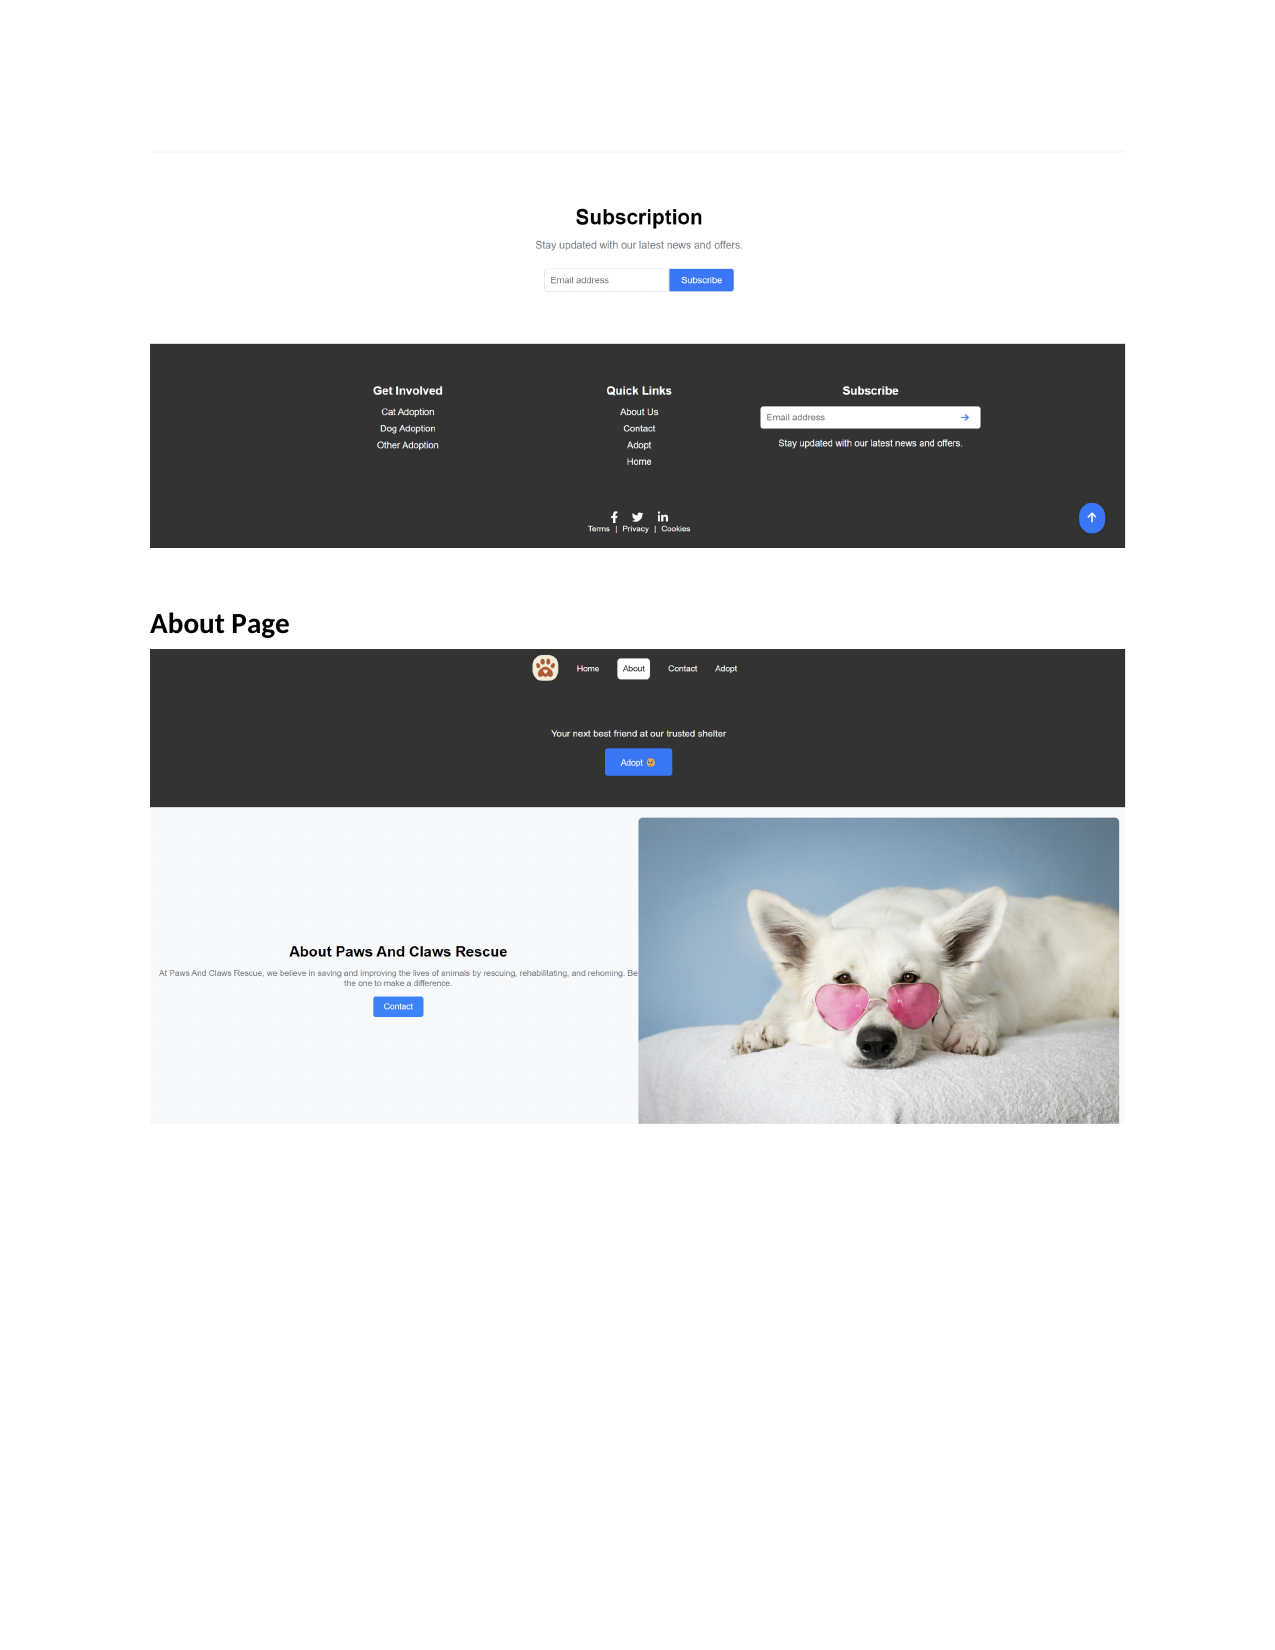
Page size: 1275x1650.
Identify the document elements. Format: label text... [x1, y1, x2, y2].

picture [150, 150, 1125, 548]
picture [150, 649, 1125, 1124]
subtitle About Page [150, 605, 1125, 641]
